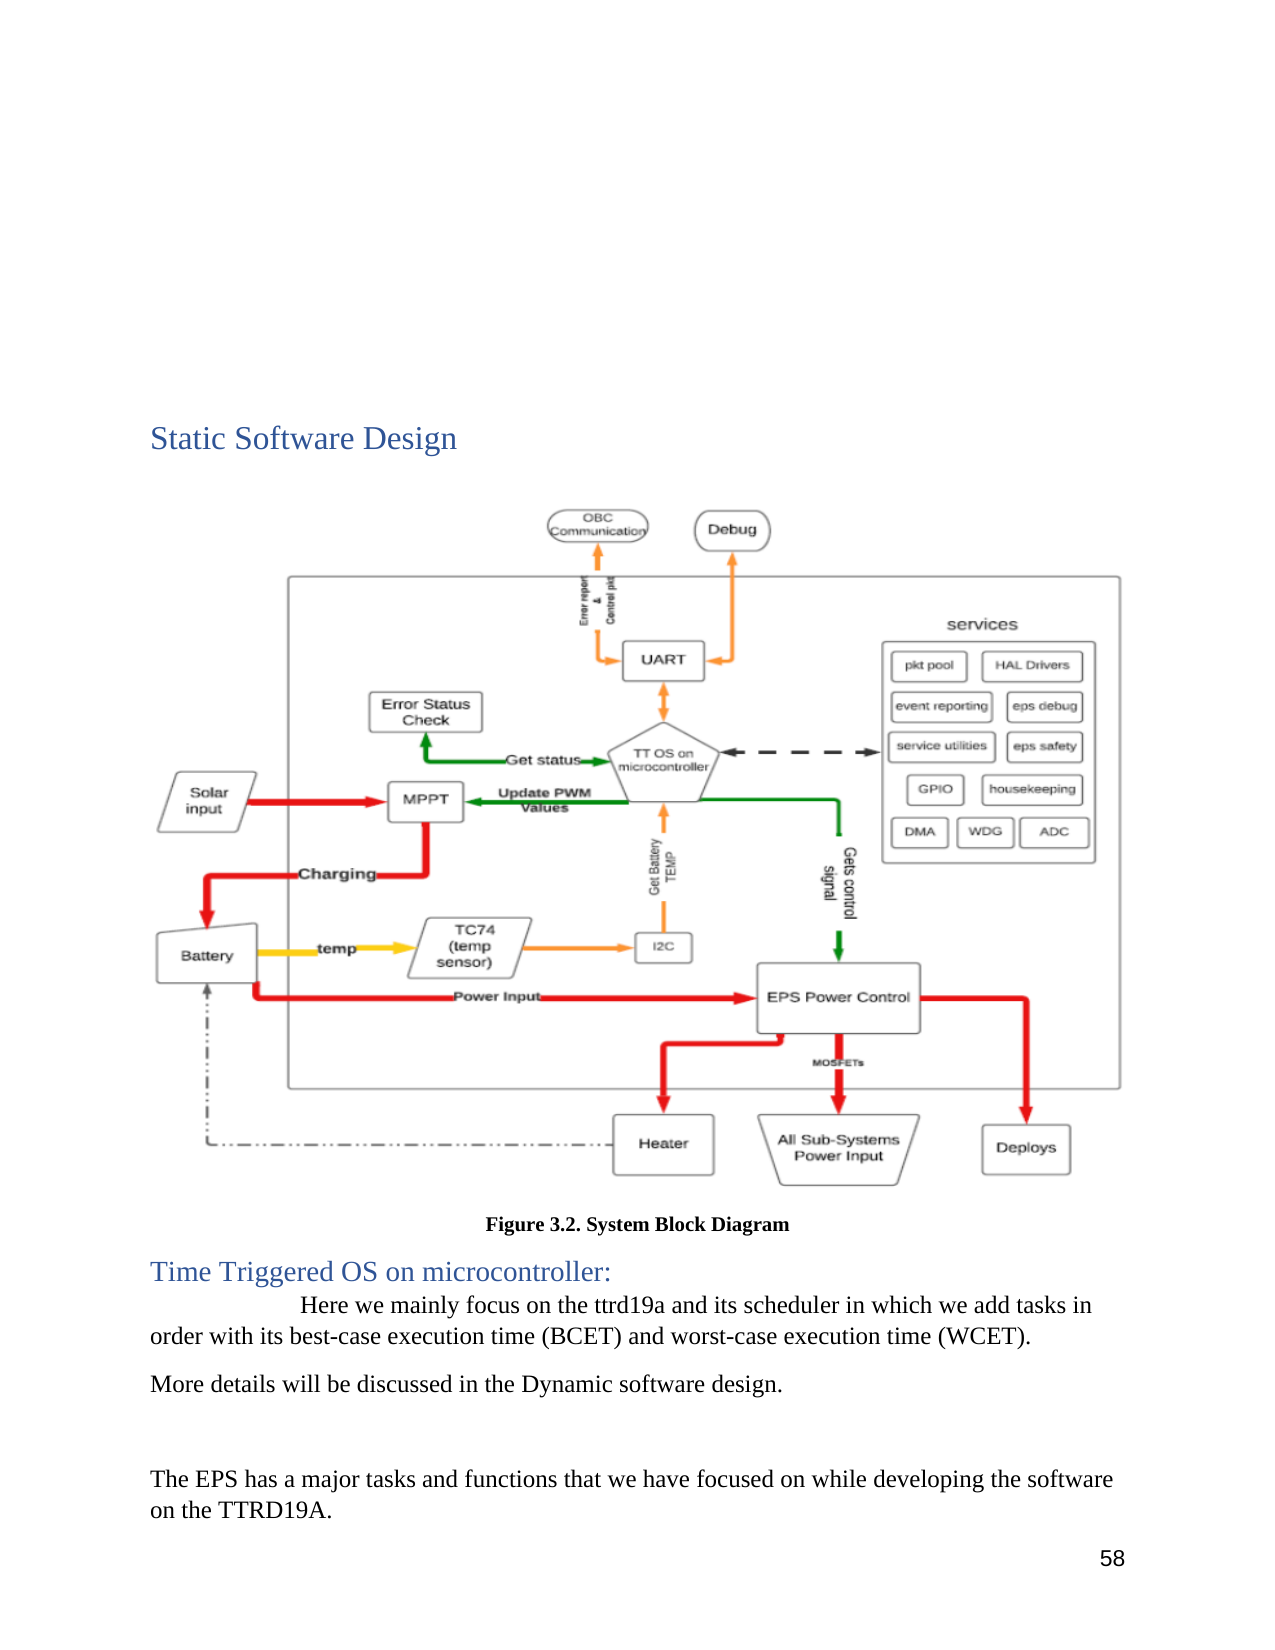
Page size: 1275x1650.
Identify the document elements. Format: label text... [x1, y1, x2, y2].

text The EPS has a major tasks and functions that we have focused on while developing the software on the TTRD19A. [150, 1464, 1125, 1524]
subtitle Static Software Design [150, 418, 1125, 457]
subtitle Time Triggered OS on microcontroller: [150, 1254, 1125, 1288]
picture [150, 507, 1125, 1193]
text Here we mainly focus on the ttrd19a and its scheduler in which we add tasks in order with its best-case execution time (BCET) and worst-case execution time (WCET). [150, 1290, 1125, 1350]
text Figure 3.2. System Block Diagram [150, 1212, 1125, 1236]
text More details will be discussed in the Dynamic software design. [150, 1369, 1125, 1398]
